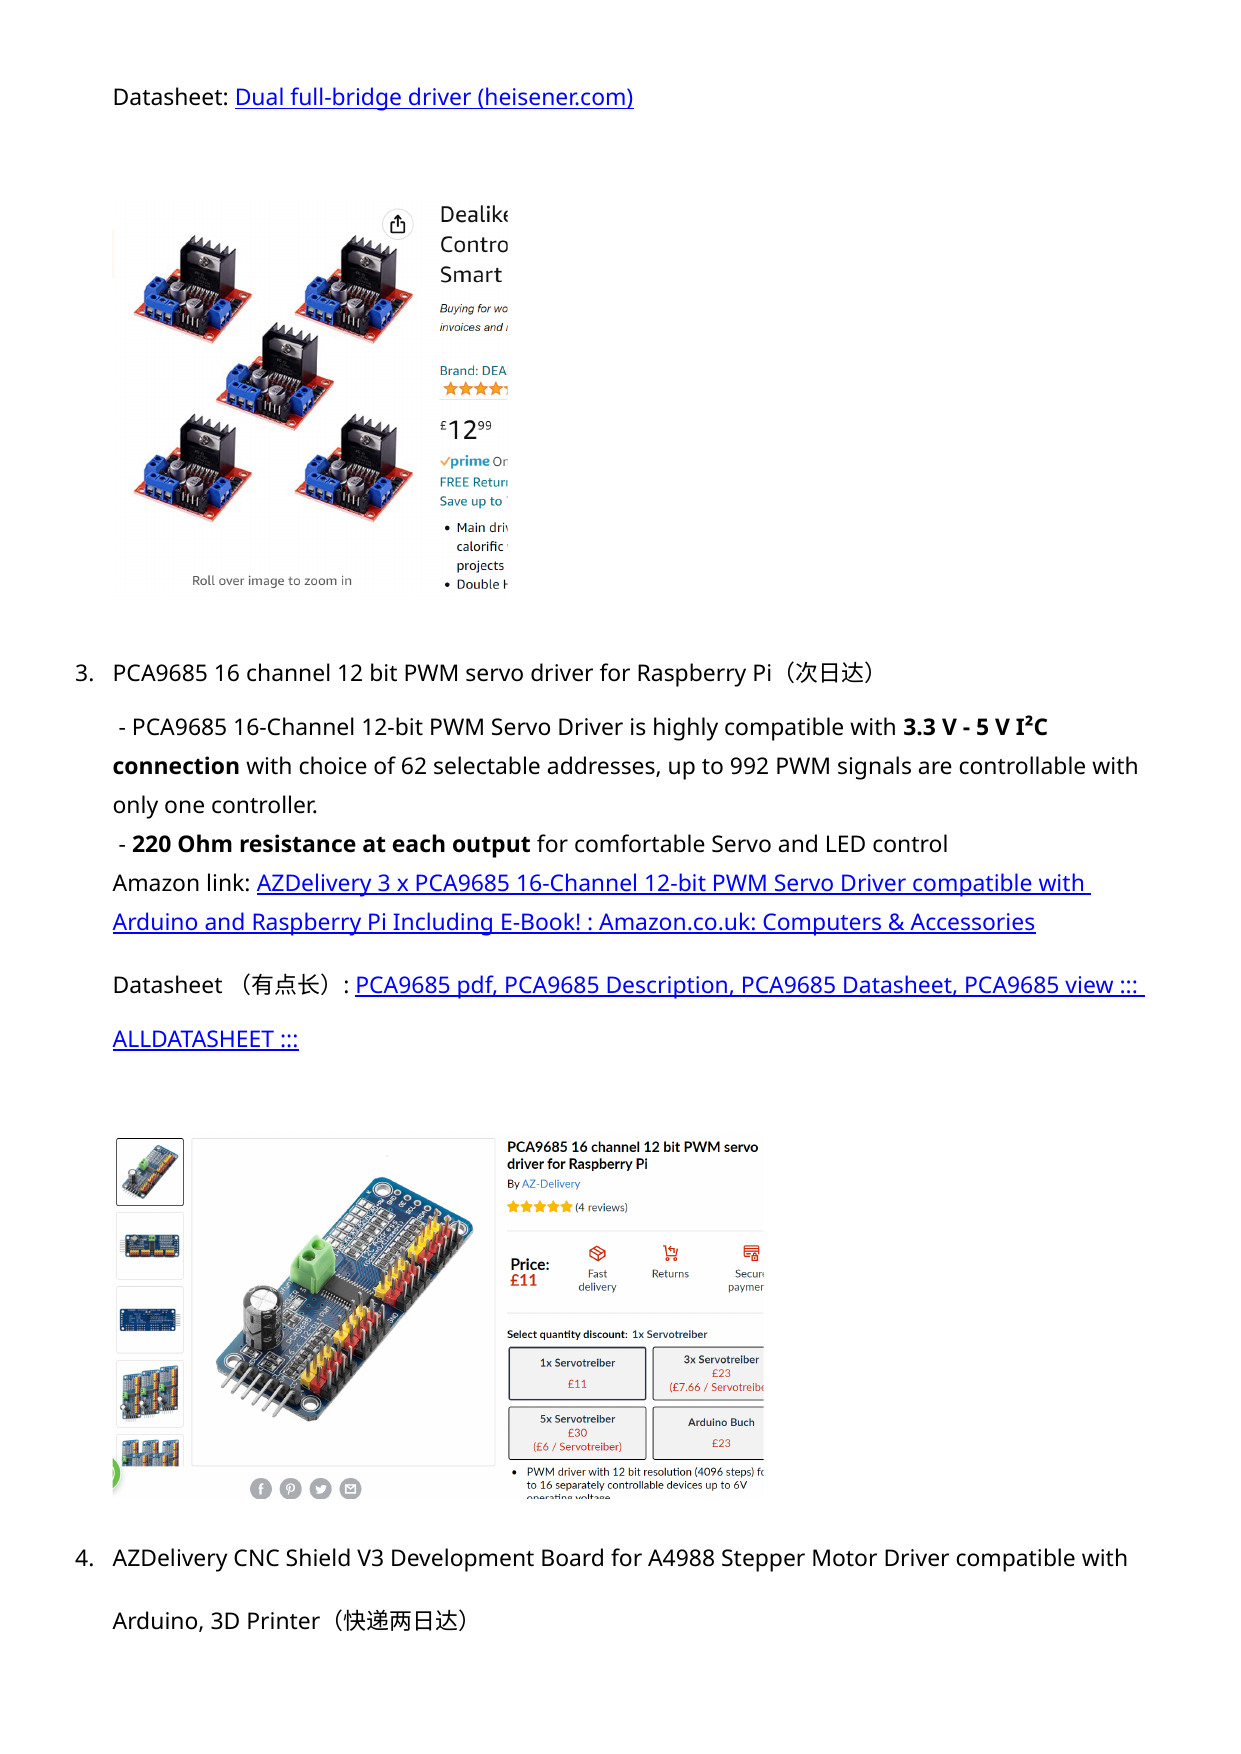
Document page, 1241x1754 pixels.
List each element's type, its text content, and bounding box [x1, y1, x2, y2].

picture [112, 197, 508, 597]
list PCA9685 16 channel 12 bit PWM servo driver for Raspberry Pi（次日达） - PCA9685 16-Channel 12-bit PWM Servo Driver is highly compatible with 3.3 V - 5 V I²C connection with choice of 62 selectable addresses, up to 992 PWM signals are controllable with only one controller. - 220 Ohm resistance at each output for comfortable Servo and LED control Amazon link: AZDelivery 3 x PCA9685 16-Channel 12-bit PWM Servo Driver compatible with Arduino and Raspberry Pi Including E-Book! : Amazon.co.uk: Computers & Accessories Datasheet （有点长）: PCA9685 pdf, PCA9685 Description, PCA9685 Datasheet, PCA9685 view ::: ALLDATASHEET ::: [75, 639, 1165, 1522]
picture [112, 1132, 764, 1499]
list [75, 81, 1165, 620]
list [75, 1541, 1165, 1652]
